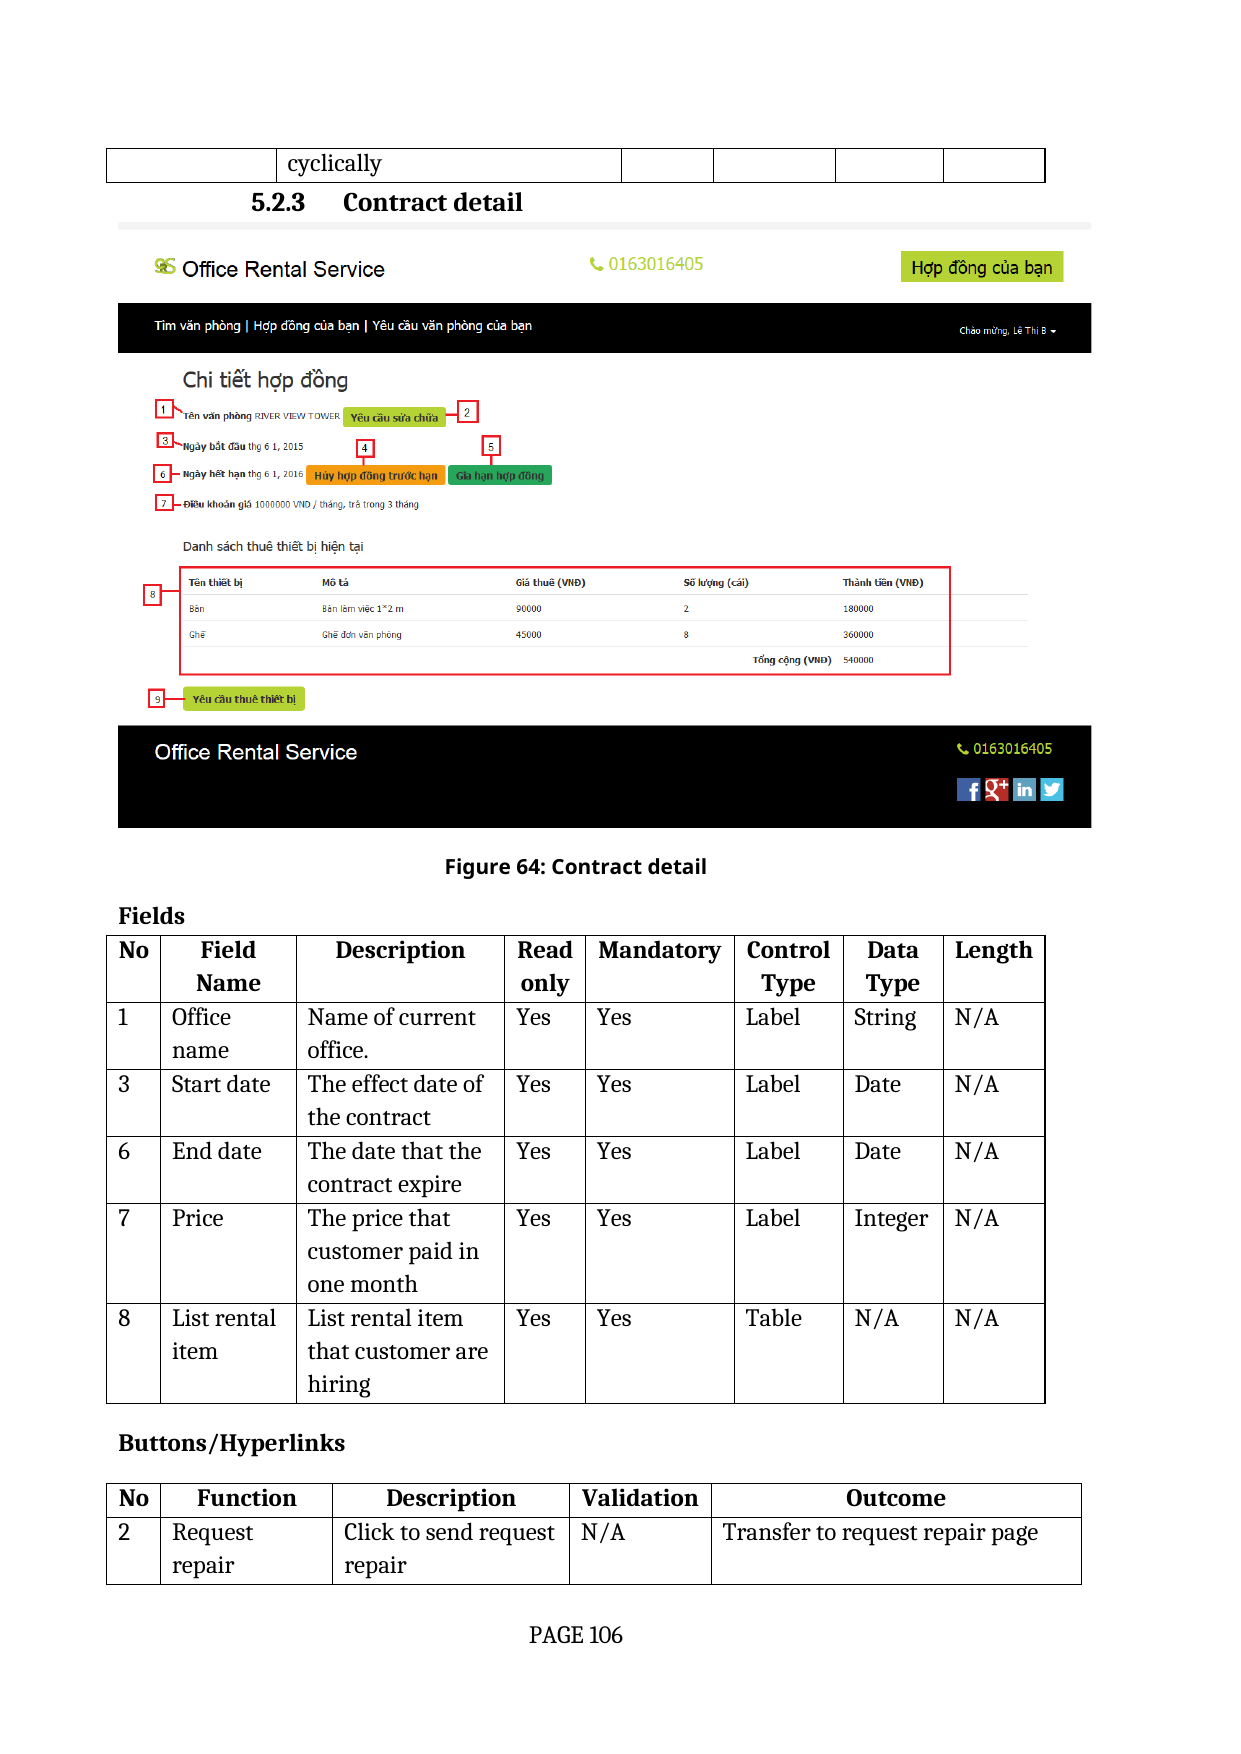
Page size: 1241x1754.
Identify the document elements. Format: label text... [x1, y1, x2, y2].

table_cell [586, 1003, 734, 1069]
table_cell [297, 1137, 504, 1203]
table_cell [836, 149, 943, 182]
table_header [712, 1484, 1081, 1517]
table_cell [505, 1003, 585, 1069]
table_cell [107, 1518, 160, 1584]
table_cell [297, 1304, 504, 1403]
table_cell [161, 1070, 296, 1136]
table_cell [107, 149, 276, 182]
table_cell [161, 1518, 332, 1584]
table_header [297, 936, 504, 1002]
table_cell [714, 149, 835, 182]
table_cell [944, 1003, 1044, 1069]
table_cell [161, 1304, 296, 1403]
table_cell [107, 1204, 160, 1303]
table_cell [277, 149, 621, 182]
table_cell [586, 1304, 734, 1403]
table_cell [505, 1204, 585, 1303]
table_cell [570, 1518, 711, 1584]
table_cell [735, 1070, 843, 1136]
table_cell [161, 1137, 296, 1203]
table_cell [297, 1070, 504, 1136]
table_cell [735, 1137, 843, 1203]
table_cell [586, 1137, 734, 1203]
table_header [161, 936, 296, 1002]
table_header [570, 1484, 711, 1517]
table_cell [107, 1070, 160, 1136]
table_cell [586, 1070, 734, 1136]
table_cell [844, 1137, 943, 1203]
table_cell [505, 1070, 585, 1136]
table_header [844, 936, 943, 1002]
picture [118, 222, 1092, 828]
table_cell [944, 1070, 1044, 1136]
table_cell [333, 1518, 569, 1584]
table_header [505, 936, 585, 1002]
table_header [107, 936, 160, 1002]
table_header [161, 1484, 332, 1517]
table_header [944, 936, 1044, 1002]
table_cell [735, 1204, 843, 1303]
subtitle Contract detail [251, 187, 1033, 218]
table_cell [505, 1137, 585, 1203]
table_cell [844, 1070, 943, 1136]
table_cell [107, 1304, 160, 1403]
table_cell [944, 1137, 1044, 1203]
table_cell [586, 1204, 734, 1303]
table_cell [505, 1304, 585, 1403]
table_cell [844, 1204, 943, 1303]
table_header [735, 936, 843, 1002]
text Buttons/Hyperlinks [118, 1429, 1033, 1458]
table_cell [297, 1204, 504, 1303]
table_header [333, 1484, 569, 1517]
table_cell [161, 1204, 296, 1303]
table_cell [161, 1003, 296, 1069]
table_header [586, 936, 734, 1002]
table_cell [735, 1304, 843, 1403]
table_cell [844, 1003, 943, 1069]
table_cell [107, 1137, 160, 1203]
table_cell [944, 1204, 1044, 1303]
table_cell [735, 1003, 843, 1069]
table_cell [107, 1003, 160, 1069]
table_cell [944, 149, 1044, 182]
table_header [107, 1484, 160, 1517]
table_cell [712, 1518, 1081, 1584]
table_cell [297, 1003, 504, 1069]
text Fields [118, 902, 1033, 931]
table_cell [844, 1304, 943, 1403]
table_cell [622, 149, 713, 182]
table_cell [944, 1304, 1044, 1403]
